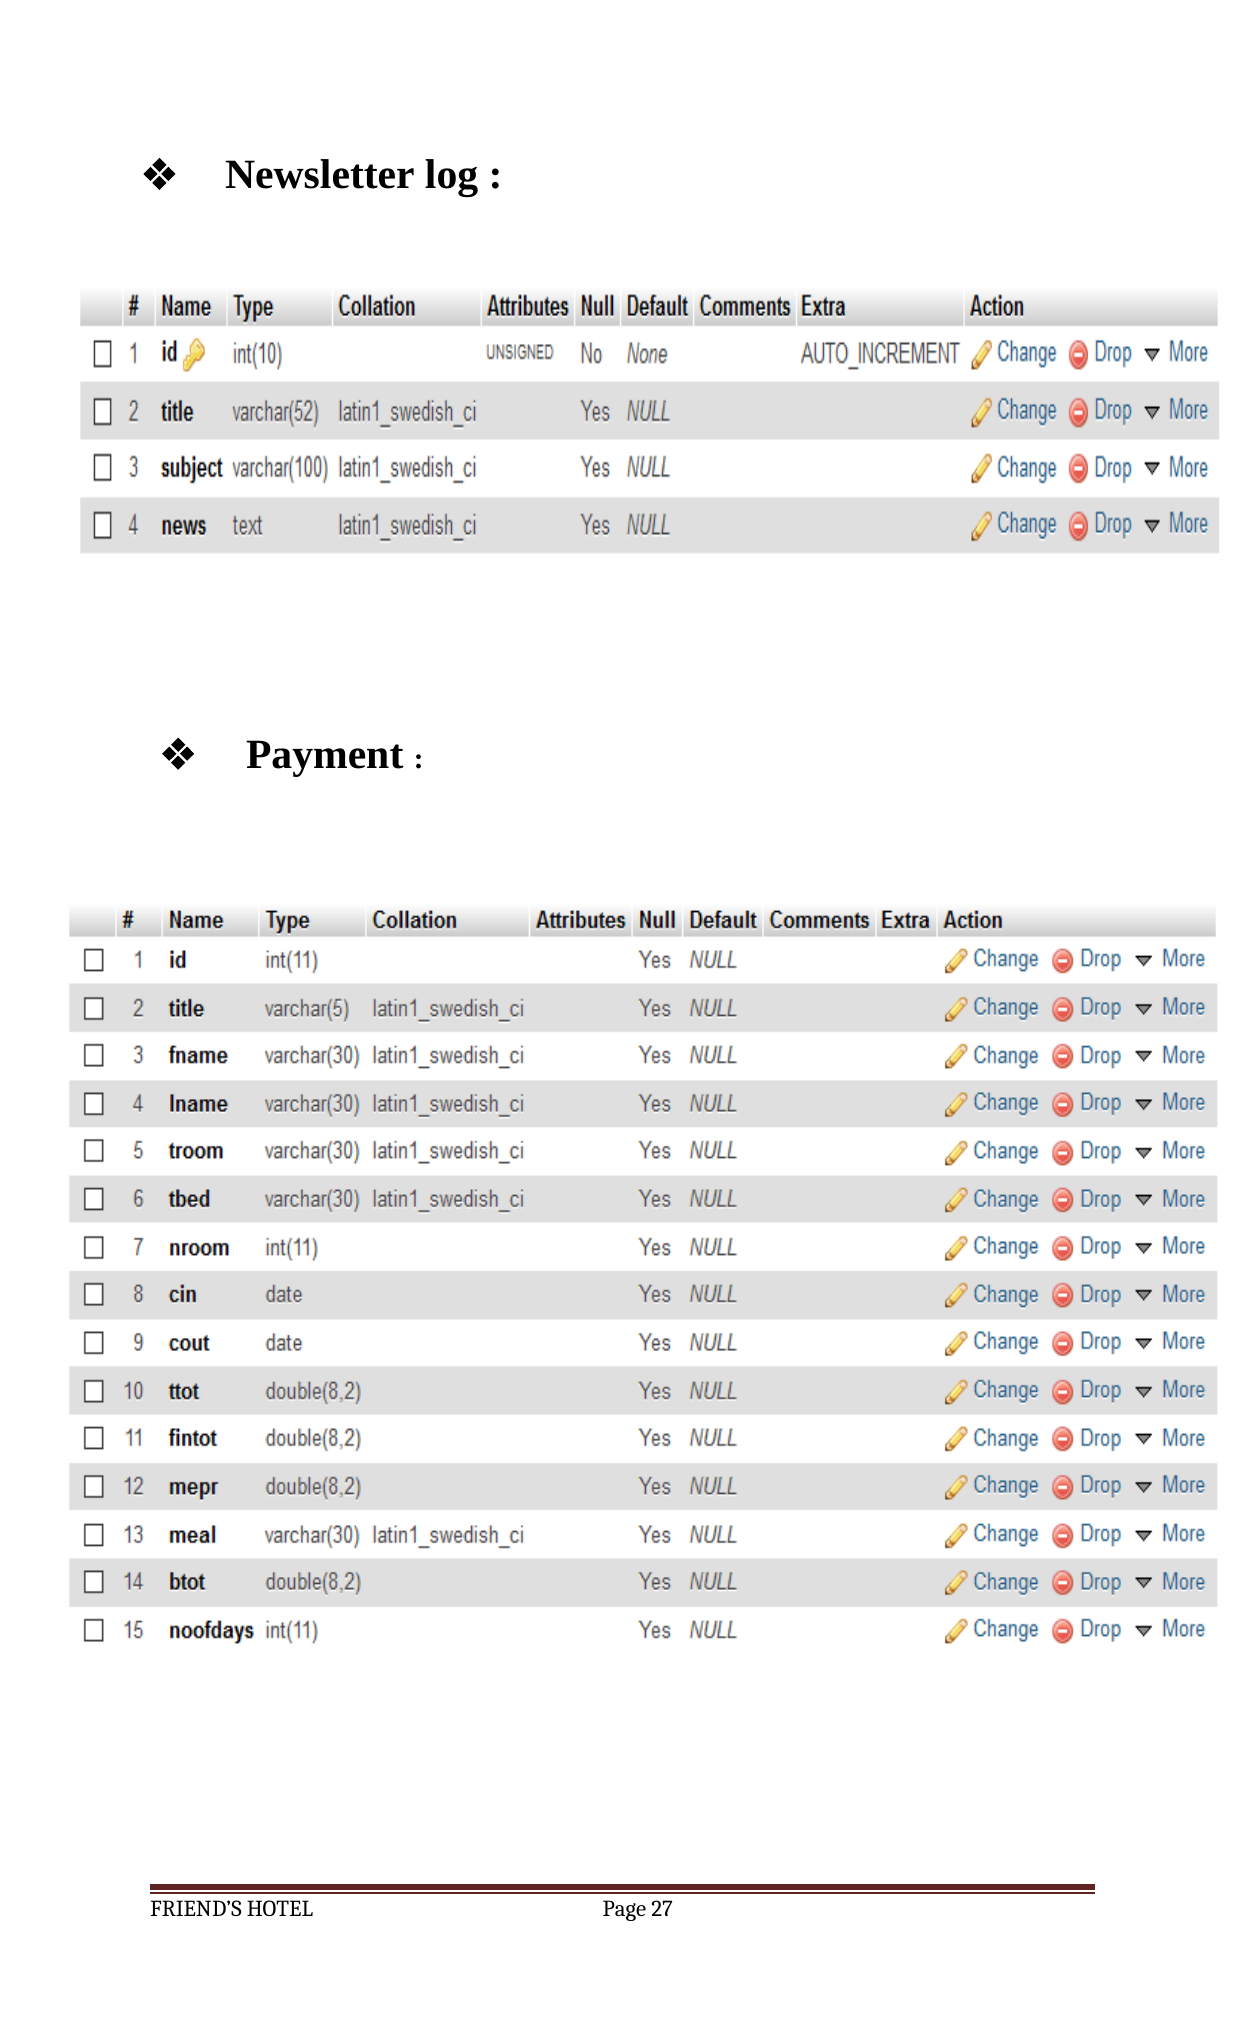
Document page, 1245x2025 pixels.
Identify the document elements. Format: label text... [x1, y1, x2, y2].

list Newsletter log : [141, 150, 1102, 198]
list Payment : [159, 730, 1095, 778]
picture [65, 892, 1222, 1654]
picture [75, 281, 1222, 564]
